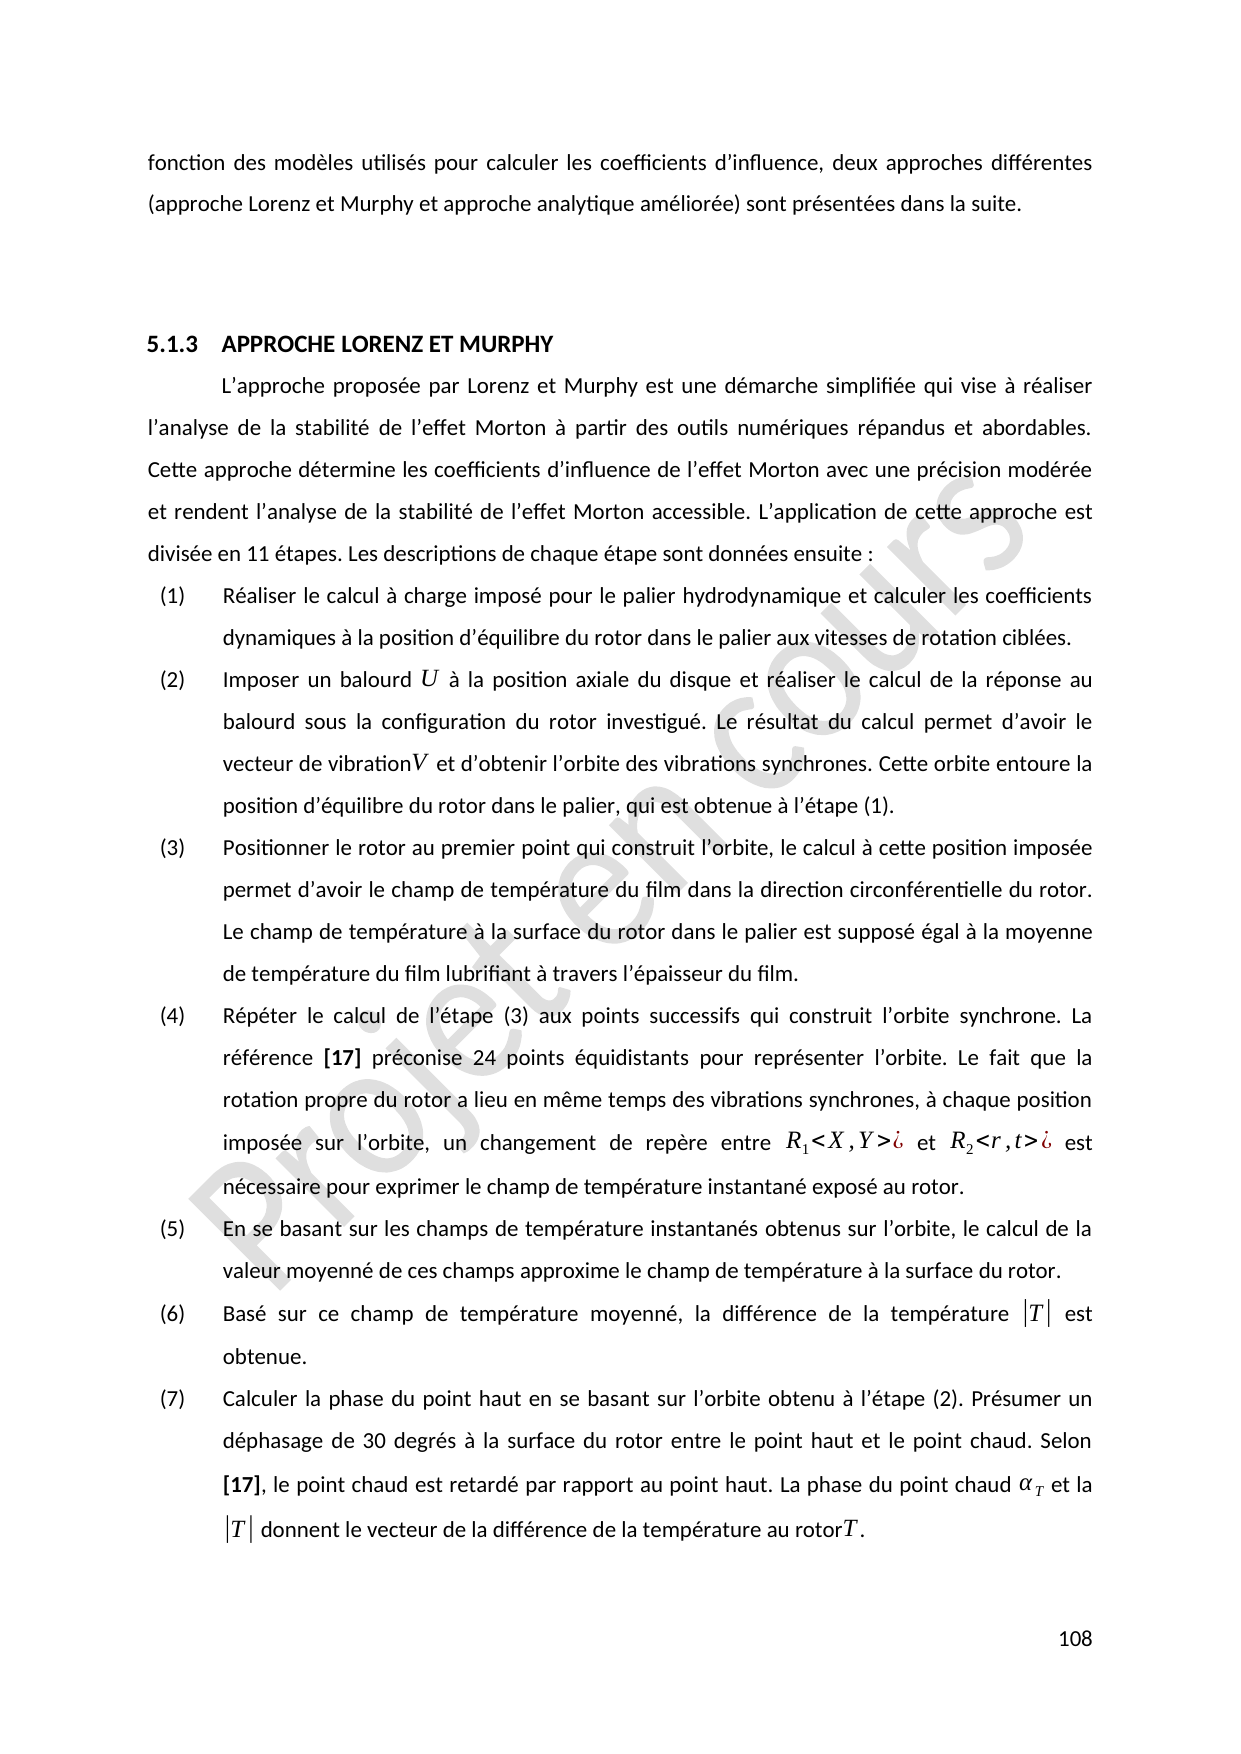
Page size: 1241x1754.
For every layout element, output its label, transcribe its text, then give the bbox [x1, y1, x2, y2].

list Réaliser le calcul à charge imposé pour le palier hydrodynamique et calculer les coefficients dynamiques à la position d’équilibre du rotor dans le palier aux vitesses de rotation ciblées. [185, 581, 1093, 651]
list Répéter le calcul de l’étape (3) aux points successifs qui construit l’orbite synchrone. La référence [17] préconise 24 points équidistants pour représenter l’orbite. Le fait que la rotation propre du rotor a lieu en même temps des vibrations synchrones, à chaque position imposée sur l’orbite, un changement de repère entre et est nécessaire pour exprimer le champ de température instantané exposé au rotor. [185, 1001, 1093, 1200]
list En se basant sur les champs de température instantanés obtenus sur l’orbite, le calcul de la valeur moyenné de ces champs approxime le champ de température à la surface du rotor. [185, 1214, 1093, 1284]
list Positionner le rotor au premier point qui construit l’orbite, le calcul à cette position imposée permet d’avoir le champ de température du film dans la direction circonférentielle du rotor. Le champ de température à la surface du rotor dans le palier est supposé égal à la moyenne de température du film lubrifiant à travers l’épaisseur du film. [185, 833, 1093, 987]
list Imposer un balourd à la position axiale du disque et réaliser le calcul de la réponse au balourd sous la configuration du rotor investigué. Le résultat du calcul permet d’avoir le vecteur de vibration et d’obtenir l’orbite des vibrations synchrones. Cette orbite entoure la position d’équilibre du rotor dans le palier, qui est obtenue à l’étape (1). [185, 665, 1093, 819]
text L’approche proposée par Lorenz et Murphy est une démarche simplifiée qui vise à réaliser l’analyse de la stabilité de l’effet Morton à partir des outils numériques répandus et abordables. Cette approche détermine les coefficients d’influence de l’effet Morton avec une précision modérée et rendent l’analyse de la stabilité de l’effet Morton accessible. L’application de cette approche est divisée en 11 étapes. Les descriptions de chaque étape sont données ensuite : [148, 371, 1093, 567]
subtitle Approche Lorenz et Murphy [146, 328, 1093, 358]
list Basé sur ce champ de température moyenné, la différence de la température est obtenue. [185, 1298, 1093, 1370]
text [148, 148, 1093, 218]
list Calculer la phase du point haut en se basant sur l’orbite obtenu à l’étape (2). Présumer un déphasage de 30 degrés à la surface du rotor entre le point haut et le point chaud. Selon [17], le point chaud est retardé par rapport au point haut. La phase du point chaud et la donnent le vecteur de la différence de la température au rotor. [185, 1384, 1093, 1544]
